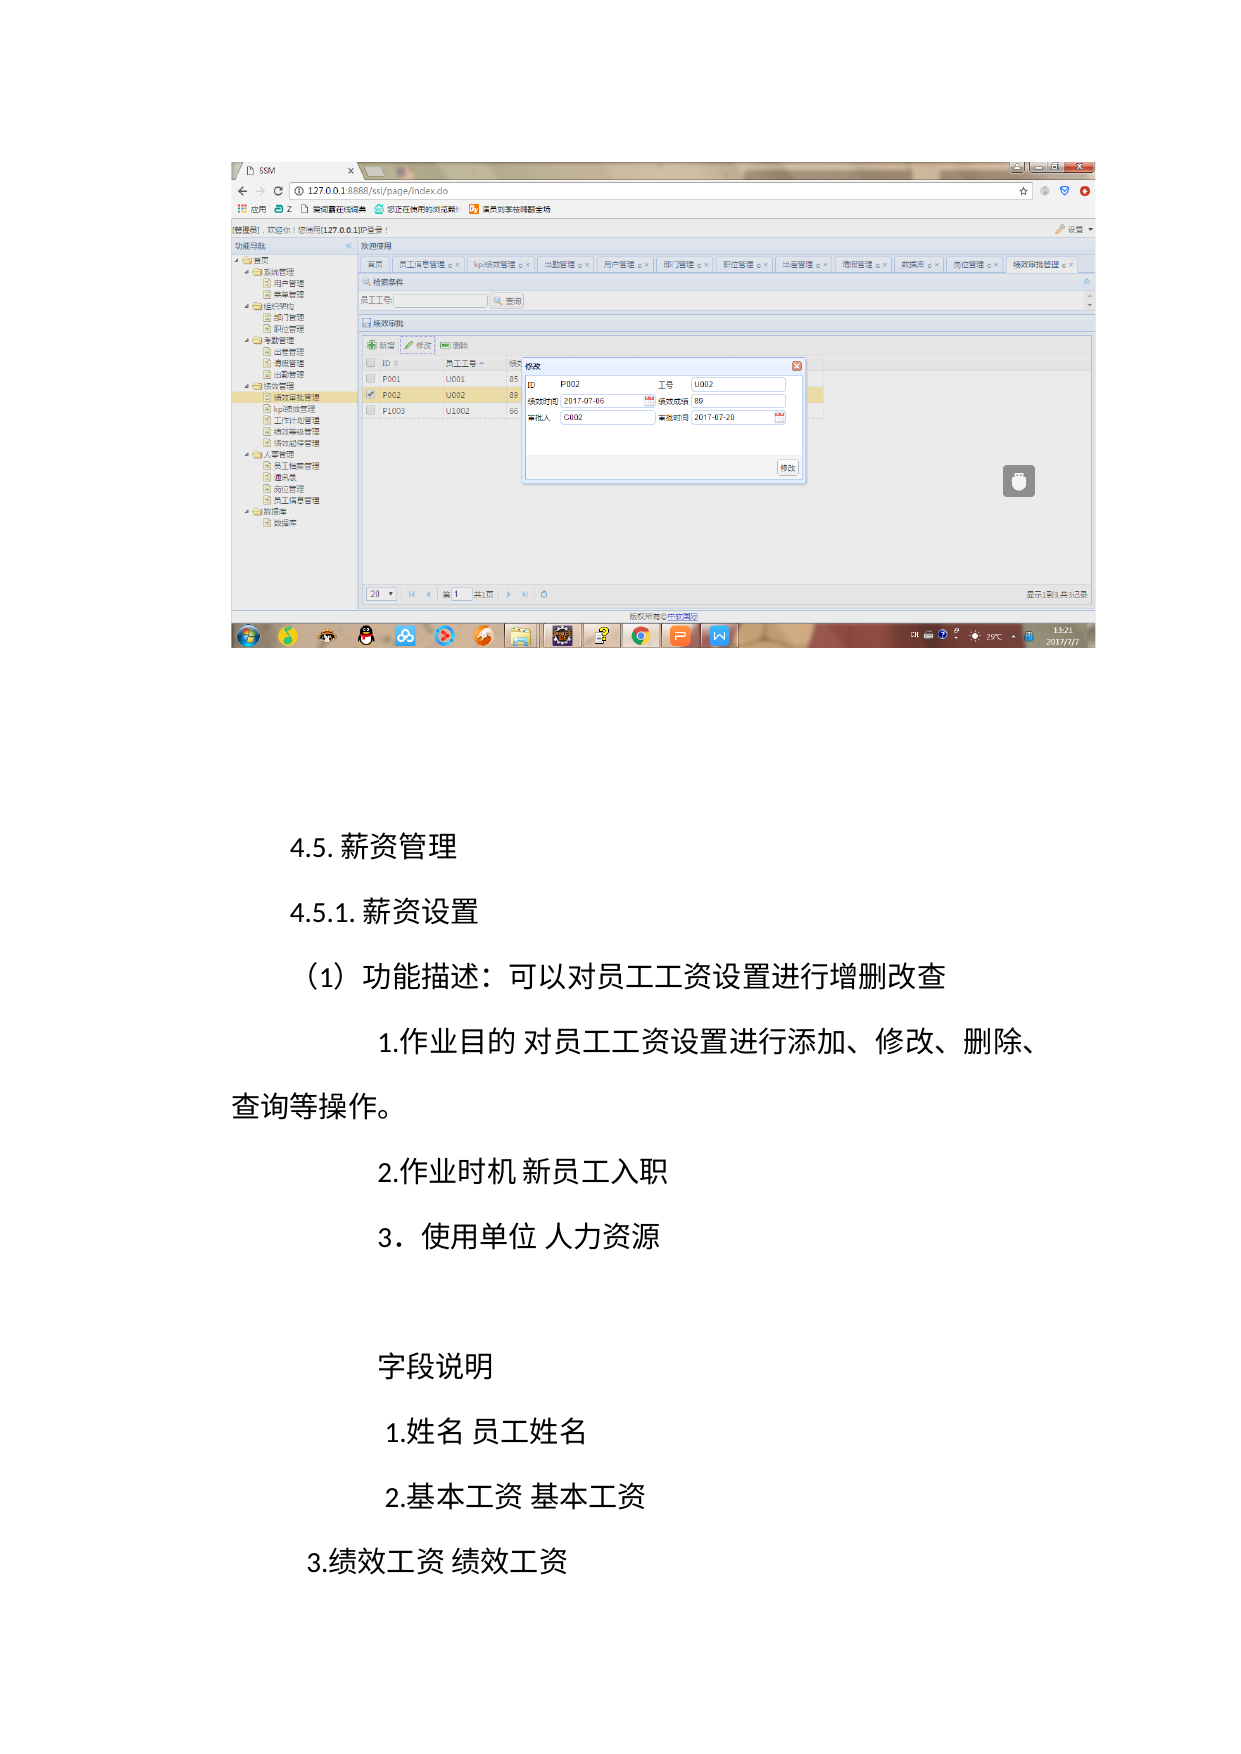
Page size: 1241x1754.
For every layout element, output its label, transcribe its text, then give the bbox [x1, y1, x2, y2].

list 4.5. 薪资管理 [231, 812, 1053, 877]
list （1）功能描述：可以对员工工资设置进行增删改查 [231, 942, 1053, 1007]
list 1.作业目的 对员工工资设置进行添加、修改、删除、查询等操作。 [231, 1007, 1053, 1137]
list 2.作业时机 新员工入职 [231, 1137, 1053, 1202]
list 4.5.1. 薪资设置 [231, 877, 1053, 942]
list 3．使用单位 人力资源 [231, 1202, 1053, 1267]
list 3.绩效工资 绩效工资 [247, 1527, 1053, 1592]
list 1.姓名 员工姓名 [384, 1397, 1053, 1462]
list 2.基本工资 基本工资 [384, 1462, 1053, 1527]
picture [231, 162, 1096, 648]
list 字段说明 [231, 1332, 1053, 1397]
